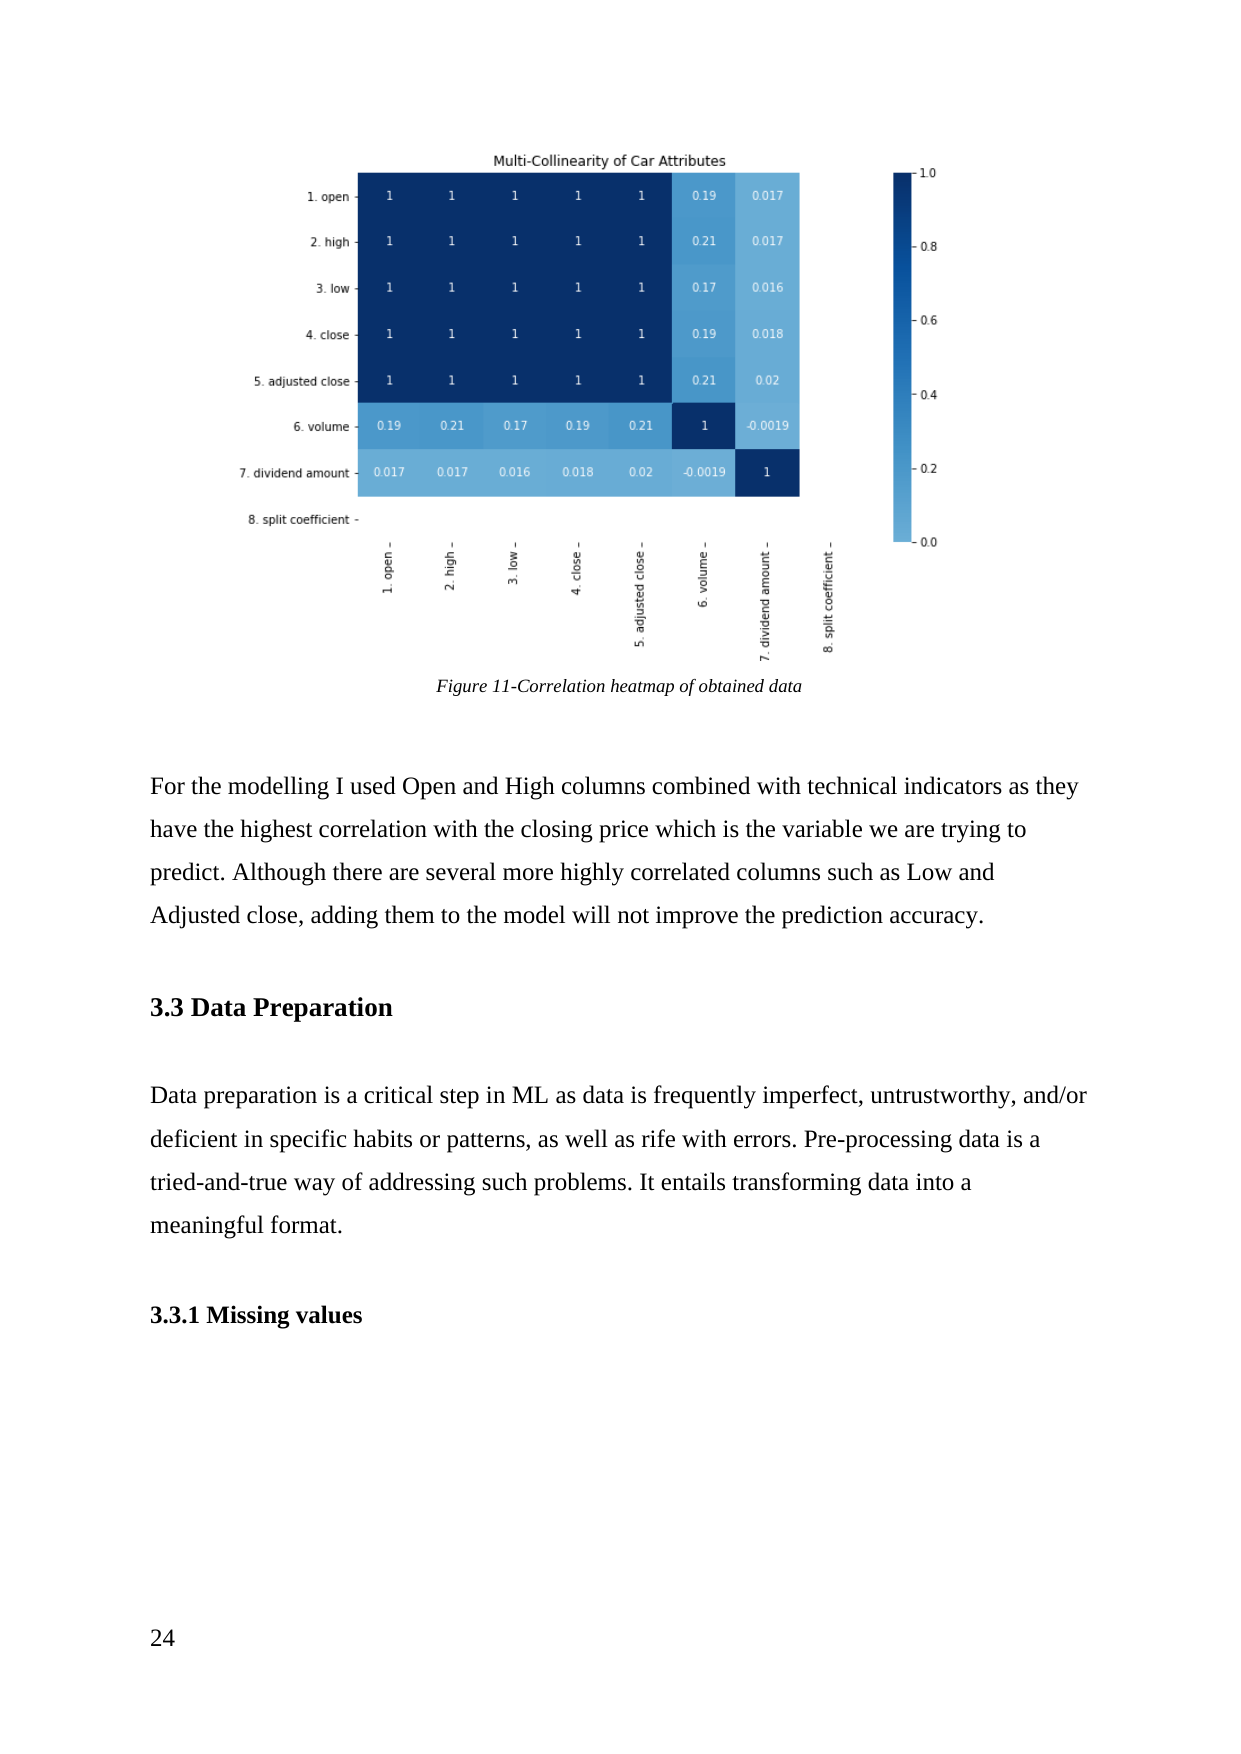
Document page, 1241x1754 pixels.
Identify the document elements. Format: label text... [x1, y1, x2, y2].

picture [150, 150, 1090, 661]
subtitle 3.3.1 Missing values [150, 1300, 1090, 1329]
text Figure 11-Correlation heatmap of obtained data [150, 675, 1090, 696]
subtitle 3.3 Data Preparation [150, 991, 1090, 1022]
text For the modelling I used Open and High columns combined with technical indicators as they have the highest correlation with the closing price which is the variable we are trying to predict. Although there are several more highly correlated columns such as Low and Adjusted close, adding them to the model will not improve the prediction accuracy. [150, 771, 1090, 929]
text Data preparation is a critical step in ML as data is frequently imperfect, untrustworthy, and/or deficient in specific habits or patterns, as well as rife with errors. Pre-processing data is a tried-and-true way of addressing such problems. It entails transforming data into a meaningful format. [150, 1081, 1090, 1239]
